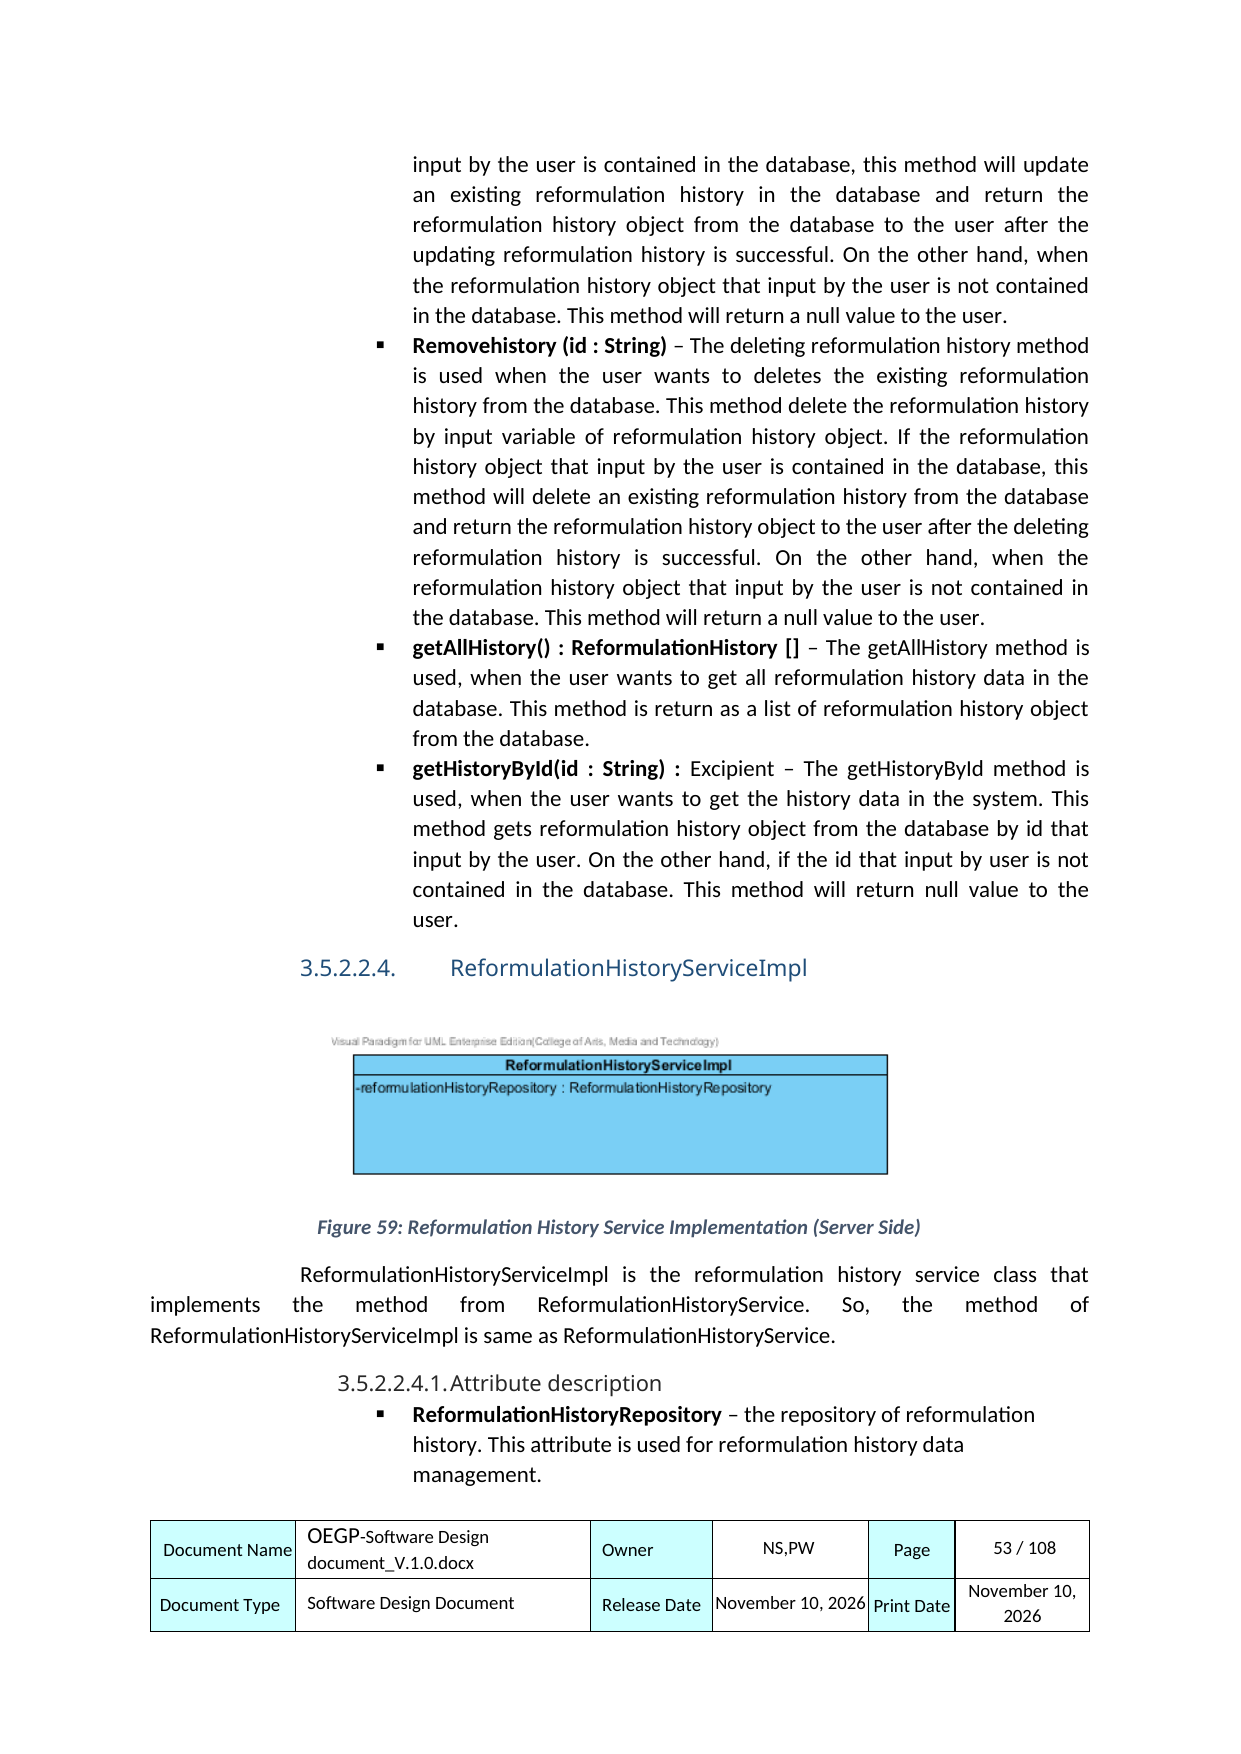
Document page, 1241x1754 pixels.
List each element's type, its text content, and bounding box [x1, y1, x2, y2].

picture [331, 1032, 909, 1196]
text ReformulationHistoryServiceImpl is the reformulation history service class that implements the method from ReformulationHistoryService. So, the method of ReformulationHistoryServiceImpl is same as ReformulationHistoryService. [150, 1260, 1090, 1349]
text Figure 59: Reformulation History Service Implementation (Server Side) [150, 1214, 1090, 1239]
list getHistoryById(id : String) : Excipient – The getHistoryById method is used, when the user wants to get the history data in the system. This method gets reformulation history object from the database by id that input by the user. On the other hand, if the id that input by user is not contained in the database. This method will return null value to the user. [375, 754, 1090, 933]
list ReformulationHistoryRepository – the repository of reformulation history. This attribute is used for reformulation history data management. [375, 1400, 1090, 1488]
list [375, 150, 1090, 329]
list getAllHistory() : ReformulationHistory [] – The getAllHistory method is used, when the user wants to get all reformulation history data in the database. This method is return as a list of reformulation history object from the database. [375, 633, 1090, 752]
subtitle Attribute description [337, 1368, 1090, 1397]
list Removehistory (id : String) – The deleting reformulation history method is used when the user wants to deletes the existing reformulation history from the database. This method delete the reformulation history by input variable of reformulation history object. If the reformulation history object that input by the user is contained in the database, this method will delete an existing reformulation history from the database and return the reformulation history object to the user after the deleting reformulation history is successful. On the other hand, when the reformulation history object that input by the user is not contained in the database. This method will return a null value to the user. [375, 331, 1090, 631]
subtitle ReformulationHistoryServiceImpl [300, 952, 1090, 983]
